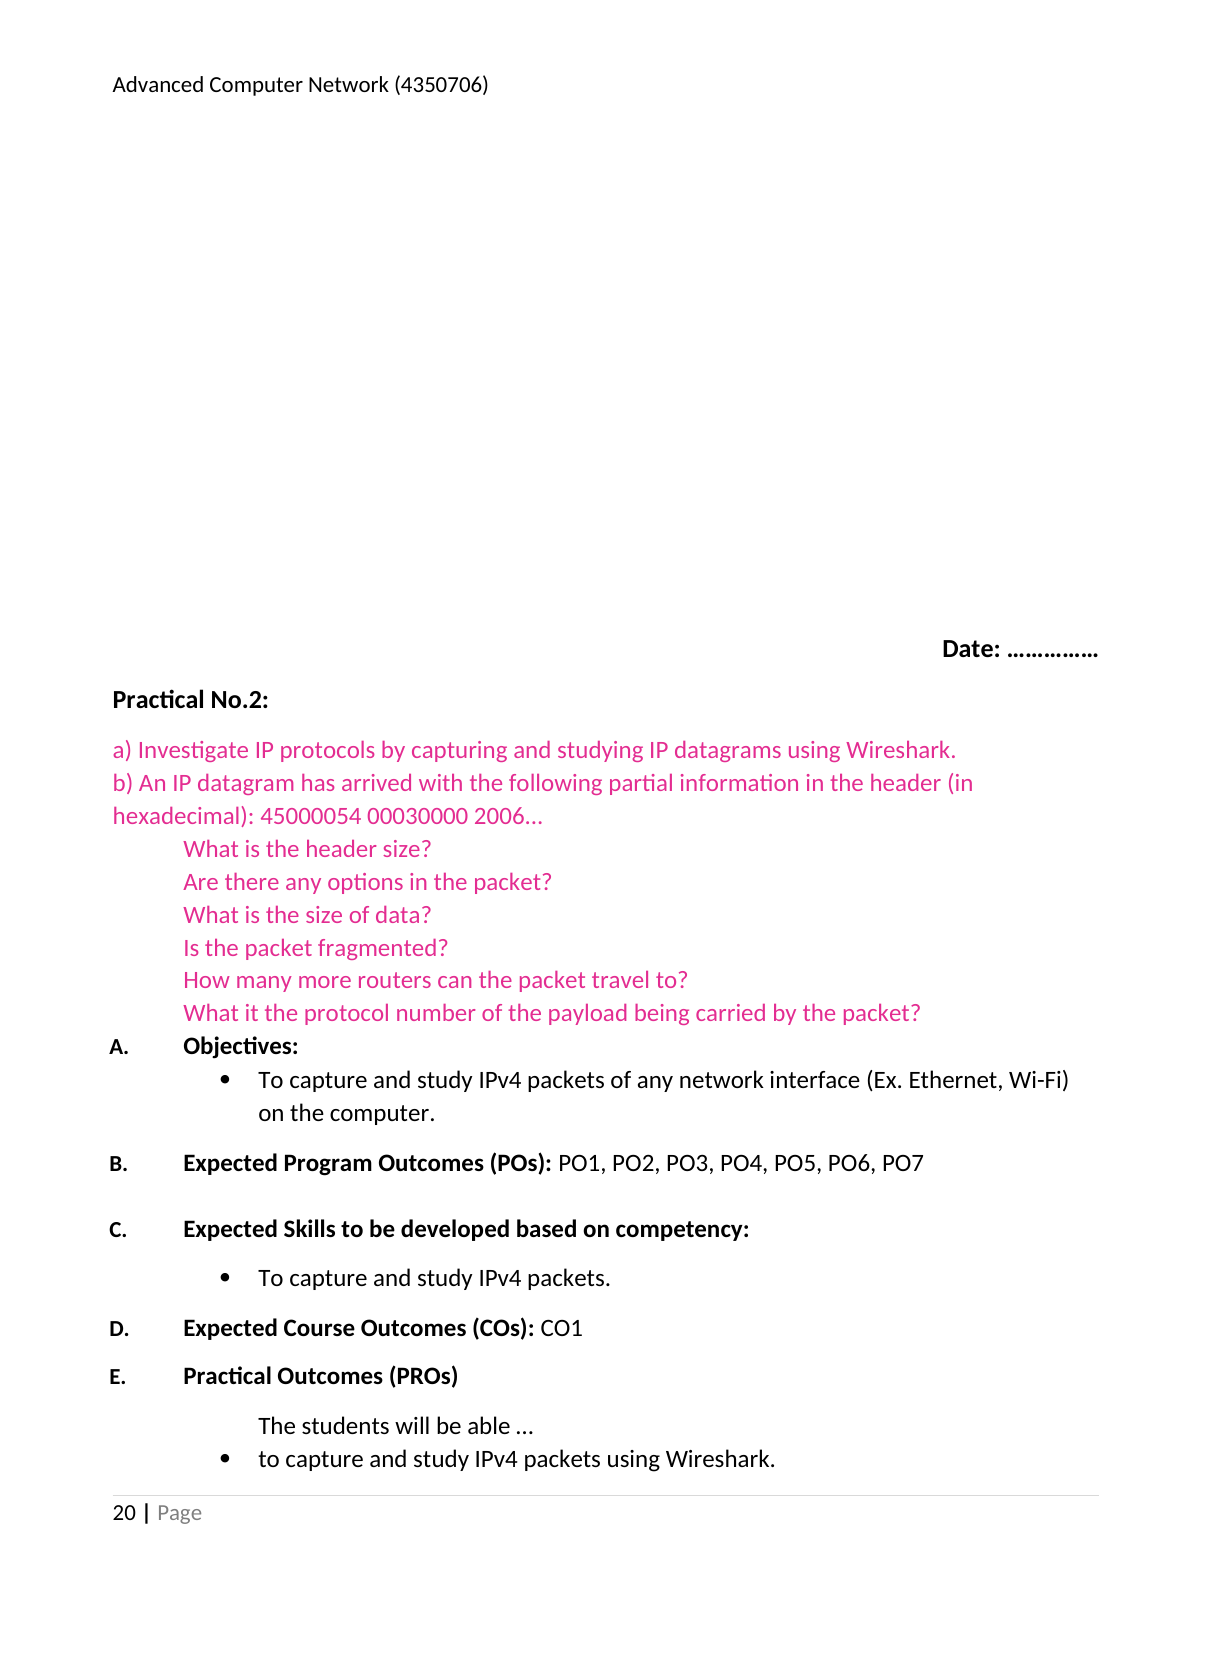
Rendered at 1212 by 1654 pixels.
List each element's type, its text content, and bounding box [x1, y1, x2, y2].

text What it the protocol number of the payload being carried by the packet? [183, 997, 1099, 1028]
text Date: …………… [112, 632, 1099, 664]
text a) Investigate IP protocols by capturing and studying IP datagrams using Wireshark. [112, 734, 1099, 765]
text How many more routers can the packet travel to? [183, 964, 1099, 995]
list To capture and study IPv4 packets of any network interface (Ex. Ethernet, Wi-Fi) on the computer. [221, 1064, 1099, 1128]
text What is the header size? [183, 833, 1099, 863]
text Practical No.2: [112, 683, 1099, 715]
text b) An IP datagram has arrived with the following partial information in the header (in hexadecimal): 45000054 00030000 2006... [112, 767, 1099, 831]
text Is the packet fragmented? [183, 932, 1099, 962]
list Expected Program Outcomes (POs): PO1, PO2, PO3, PO4, PO5, PO6, PO7 [109, 1147, 1099, 1177]
text Are there any options in the packet? [183, 866, 1099, 896]
list To capture and study IPv4 packets. [221, 1262, 1099, 1293]
list Expected Skills to be developed based on competency: [109, 1213, 1099, 1243]
list to capture and study IPv4 packets using Wireshark. [221, 1443, 1099, 1473]
list The students will be able … [219, 1410, 1099, 1441]
list Objectives: [109, 1030, 1099, 1061]
text What is the size of data? [183, 899, 1099, 929]
list Practical Outcomes (PROs) [109, 1361, 1099, 1391]
list Expected Course Outcomes (COs): CO1 [109, 1312, 1099, 1342]
